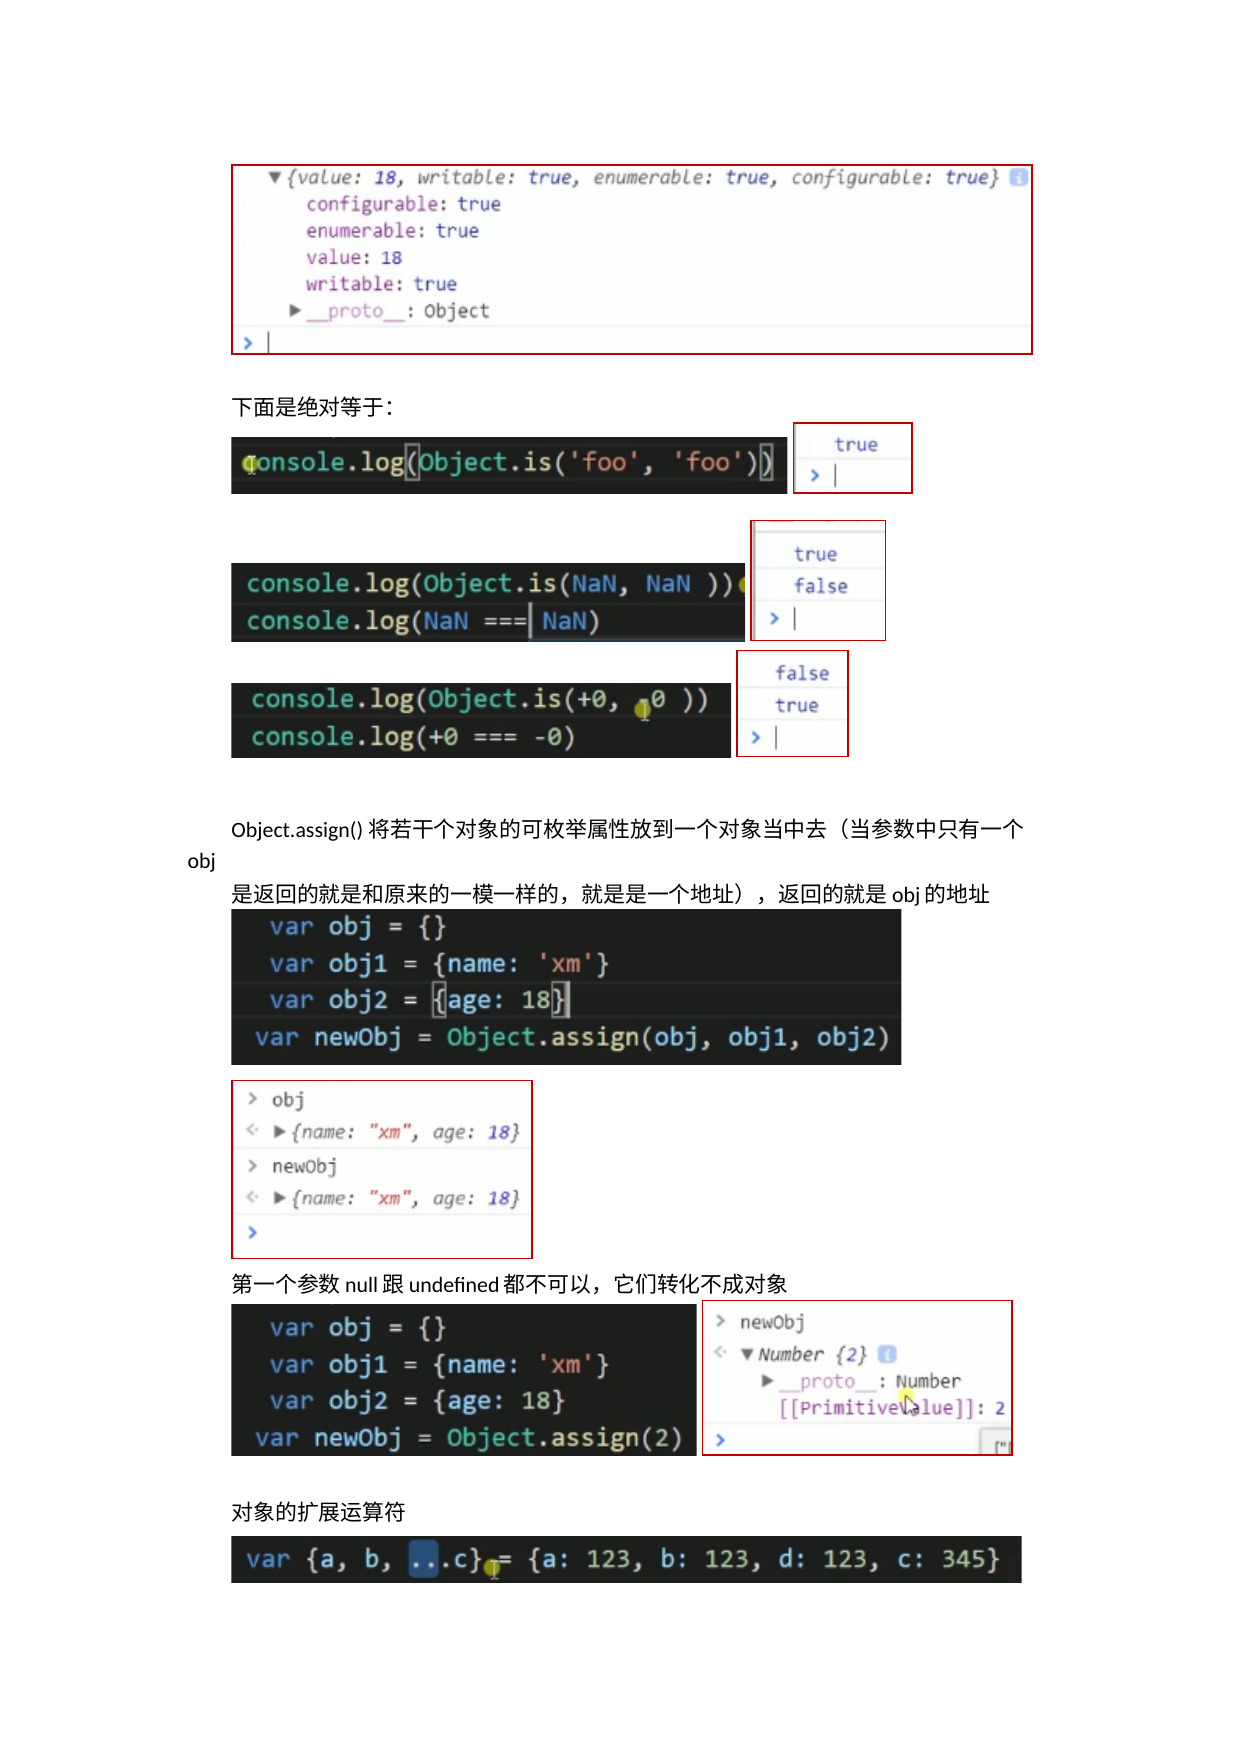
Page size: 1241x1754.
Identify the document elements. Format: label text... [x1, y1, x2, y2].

picture [231, 437, 788, 494]
picture [231, 1536, 1022, 1583]
picture [233, 166, 1031, 353]
text Object.assign() 将若干个对象的可枚举属性放到一个对象当中去（当参数中只有一个obj [187, 812, 1053, 877]
picture [231, 1304, 697, 1456]
picture [738, 651, 847, 756]
picture [703, 1301, 1011, 1454]
picture [752, 521, 885, 640]
picture [231, 683, 732, 758]
text 是返回的就是和原来的一模一样的，就是是一个地址），返回的就是obj的地址 [187, 877, 1053, 909]
picture [794, 424, 911, 492]
text 第一个参数null跟undefined都不可以，它们转化不成对象 [187, 1267, 1053, 1299]
picture [233, 1081, 531, 1258]
picture [231, 909, 902, 1065]
text 对象的扩展运算符 [187, 1494, 1053, 1527]
text 下面是绝对等于： [187, 389, 1053, 422]
picture [231, 563, 746, 642]
